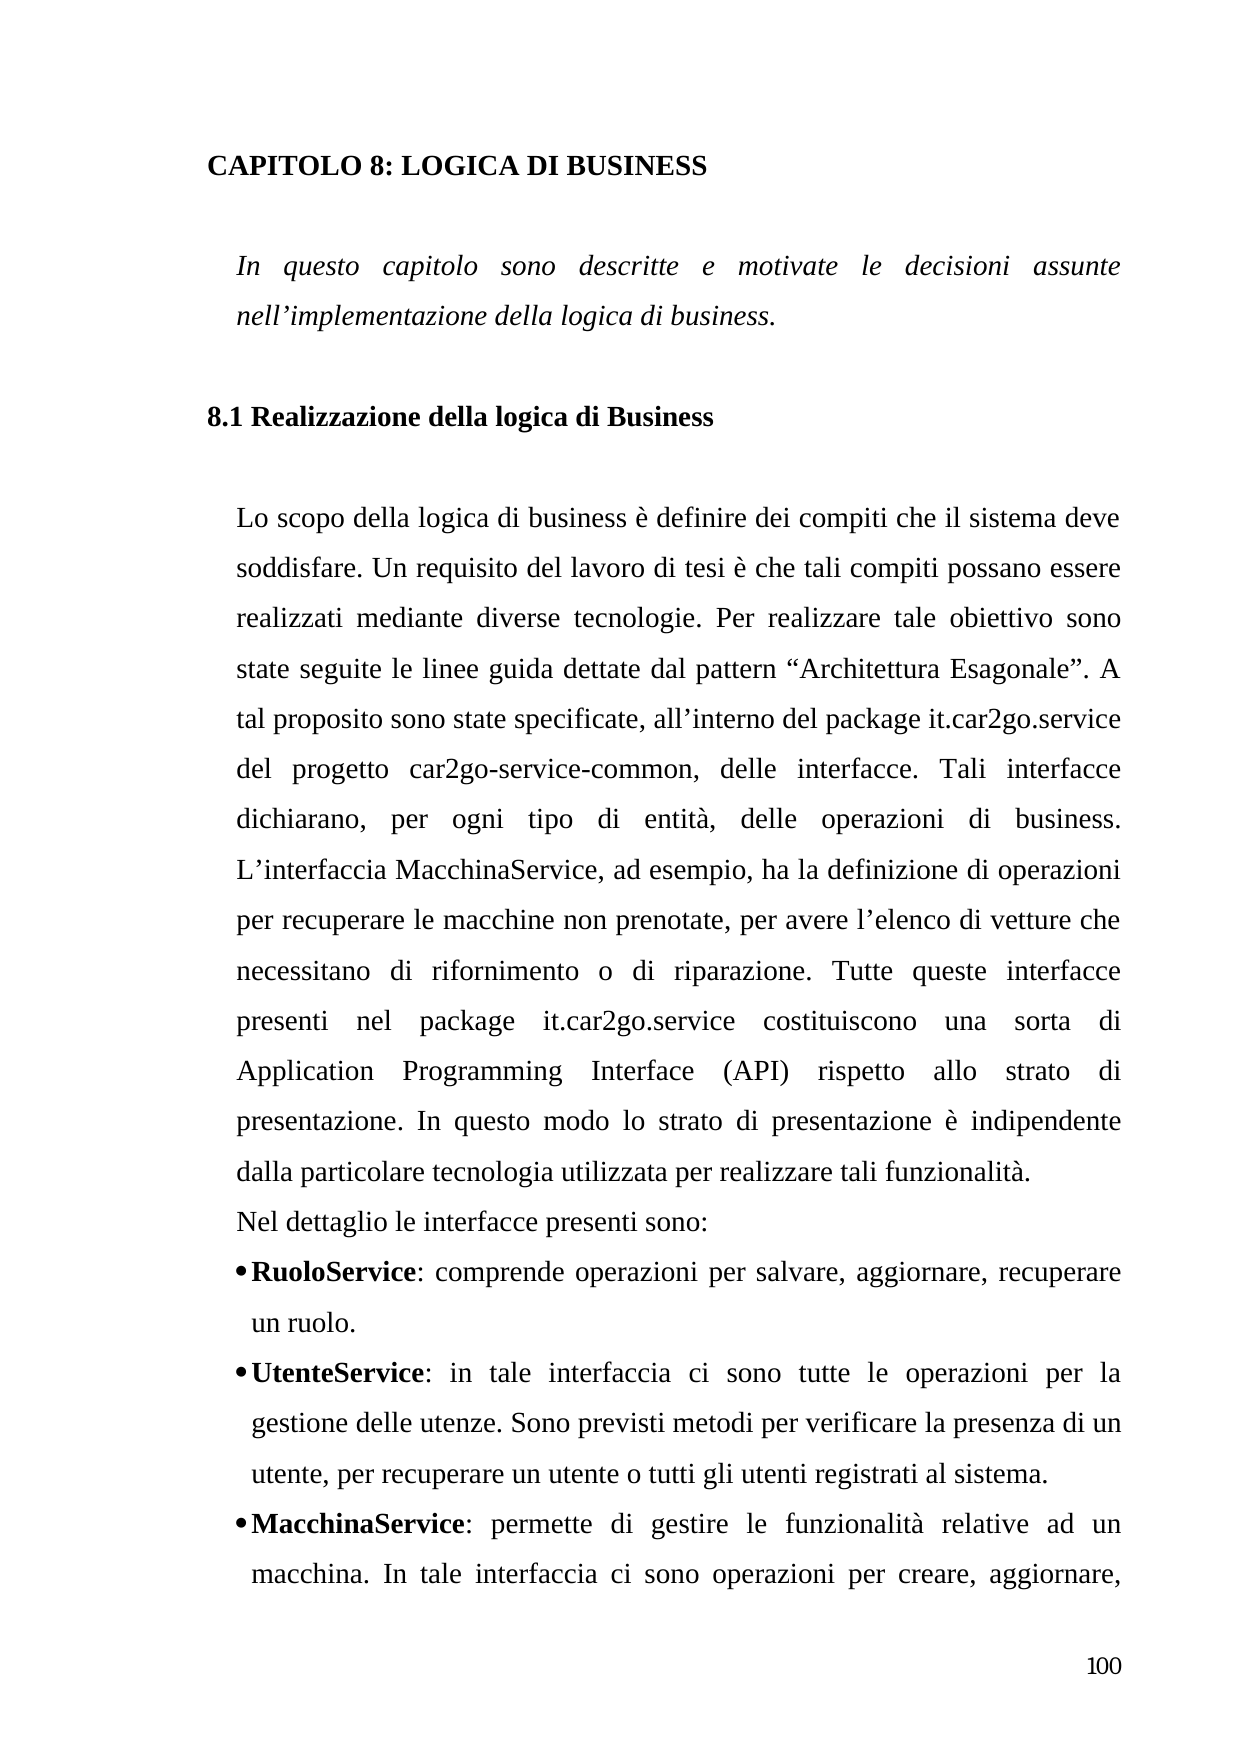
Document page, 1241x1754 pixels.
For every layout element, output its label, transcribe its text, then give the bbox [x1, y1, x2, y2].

text CAPITOLO 8: LOGICA DI BUSINESS [177, 148, 1122, 181]
text Lo scopo della logica di business è definire dei compiti che il sistema deve soddisfare. Un requisito del lavoro di tesi è che tali compiti possano essere realizzati mediante diverse tecnologie. Per realizzare tale obiettivo sono state seguite le linee guida dettate dal pattern “Architettura Esagonale”. A tal proposito sono state specificate, all’interno del package it.car2go.service del progetto car2go-service-common, delle interfacce. Tali interfacce dichiarano, per ogni tipo di entità, delle operazioni di business. L’interfaccia MacchinaService, ad esempio, ha la definizione di operazioni per recuperare le macchine non prenotate, per avere l’elenco di vetture che necessitano di rifornimento o di riparazione. Tutte queste interfacce presenti nel package it.car2go.service costituiscono una sorta di Application Programming Interface (API) rispetto allo strato di presentazione. In questo modo lo strato di presentazione è indipendente dalla particolare tecnologia utilizzata per realizzare tali funzionalità. [236, 500, 1122, 1187]
list RuoloService: comprende operazioni per salvare, aggiornare, recuperare un ruolo. [236, 1254, 1122, 1338]
list UtenteService: in tale interfaccia ci sono tutte le operazioni per la gestione delle utenze. Sono previsti metodi per verificare la presenza di un utente, per recuperare un utente o tutti gli utenti registrati al sistema. [236, 1355, 1122, 1489]
text Nel dettaglio le interfacce presenti sono: [236, 1204, 1122, 1238]
text In questo capitolo sono descritte e motivate le decisioni assunte nell’implementazione della logica di business. [236, 248, 1122, 332]
text 8.1 Realizzazione della logica di Business [177, 399, 1122, 433]
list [236, 1506, 1122, 1590]
